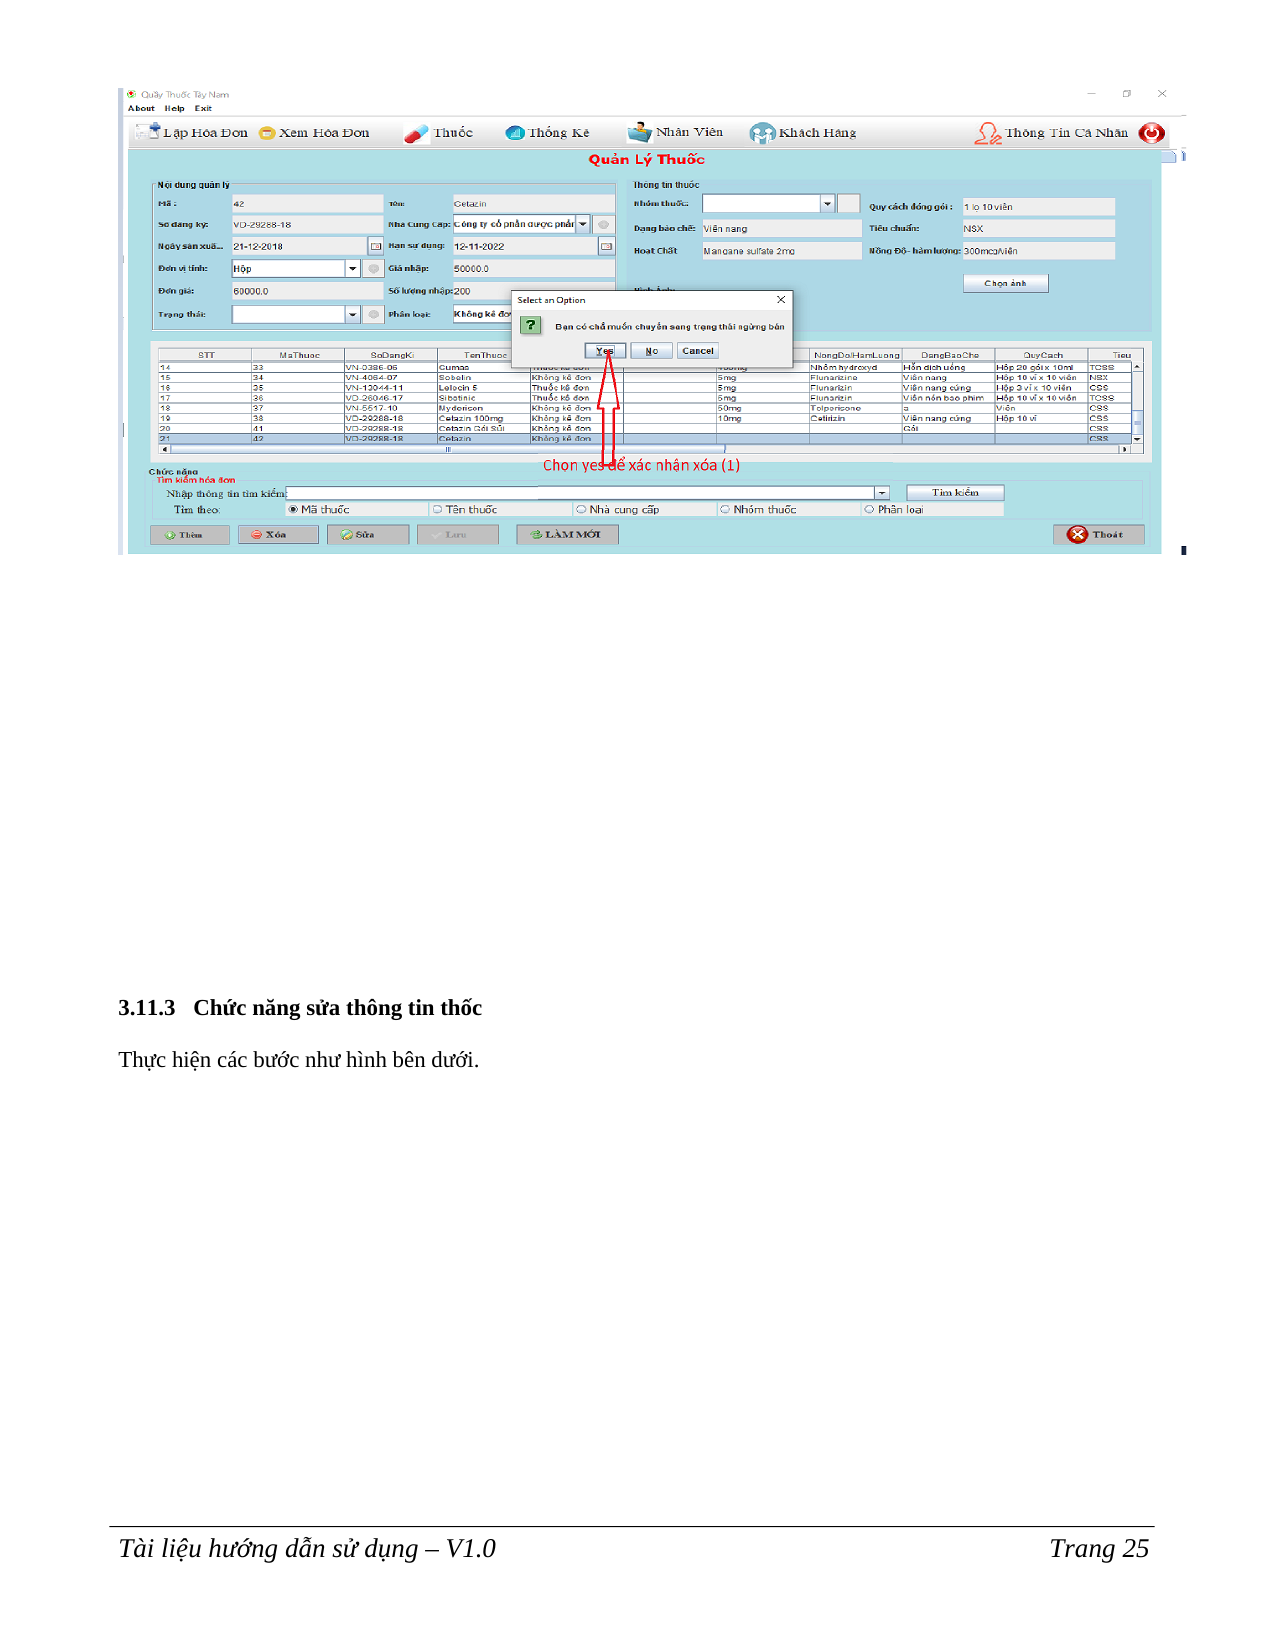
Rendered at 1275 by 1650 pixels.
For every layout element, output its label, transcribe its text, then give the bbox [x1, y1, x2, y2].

picture [118, 88, 1187, 555]
subtitle Chức năng sửa thông tin thốc [118, 994, 1186, 1021]
text Thực hiện các bước như hình bên dưới. [118, 1046, 1186, 1073]
